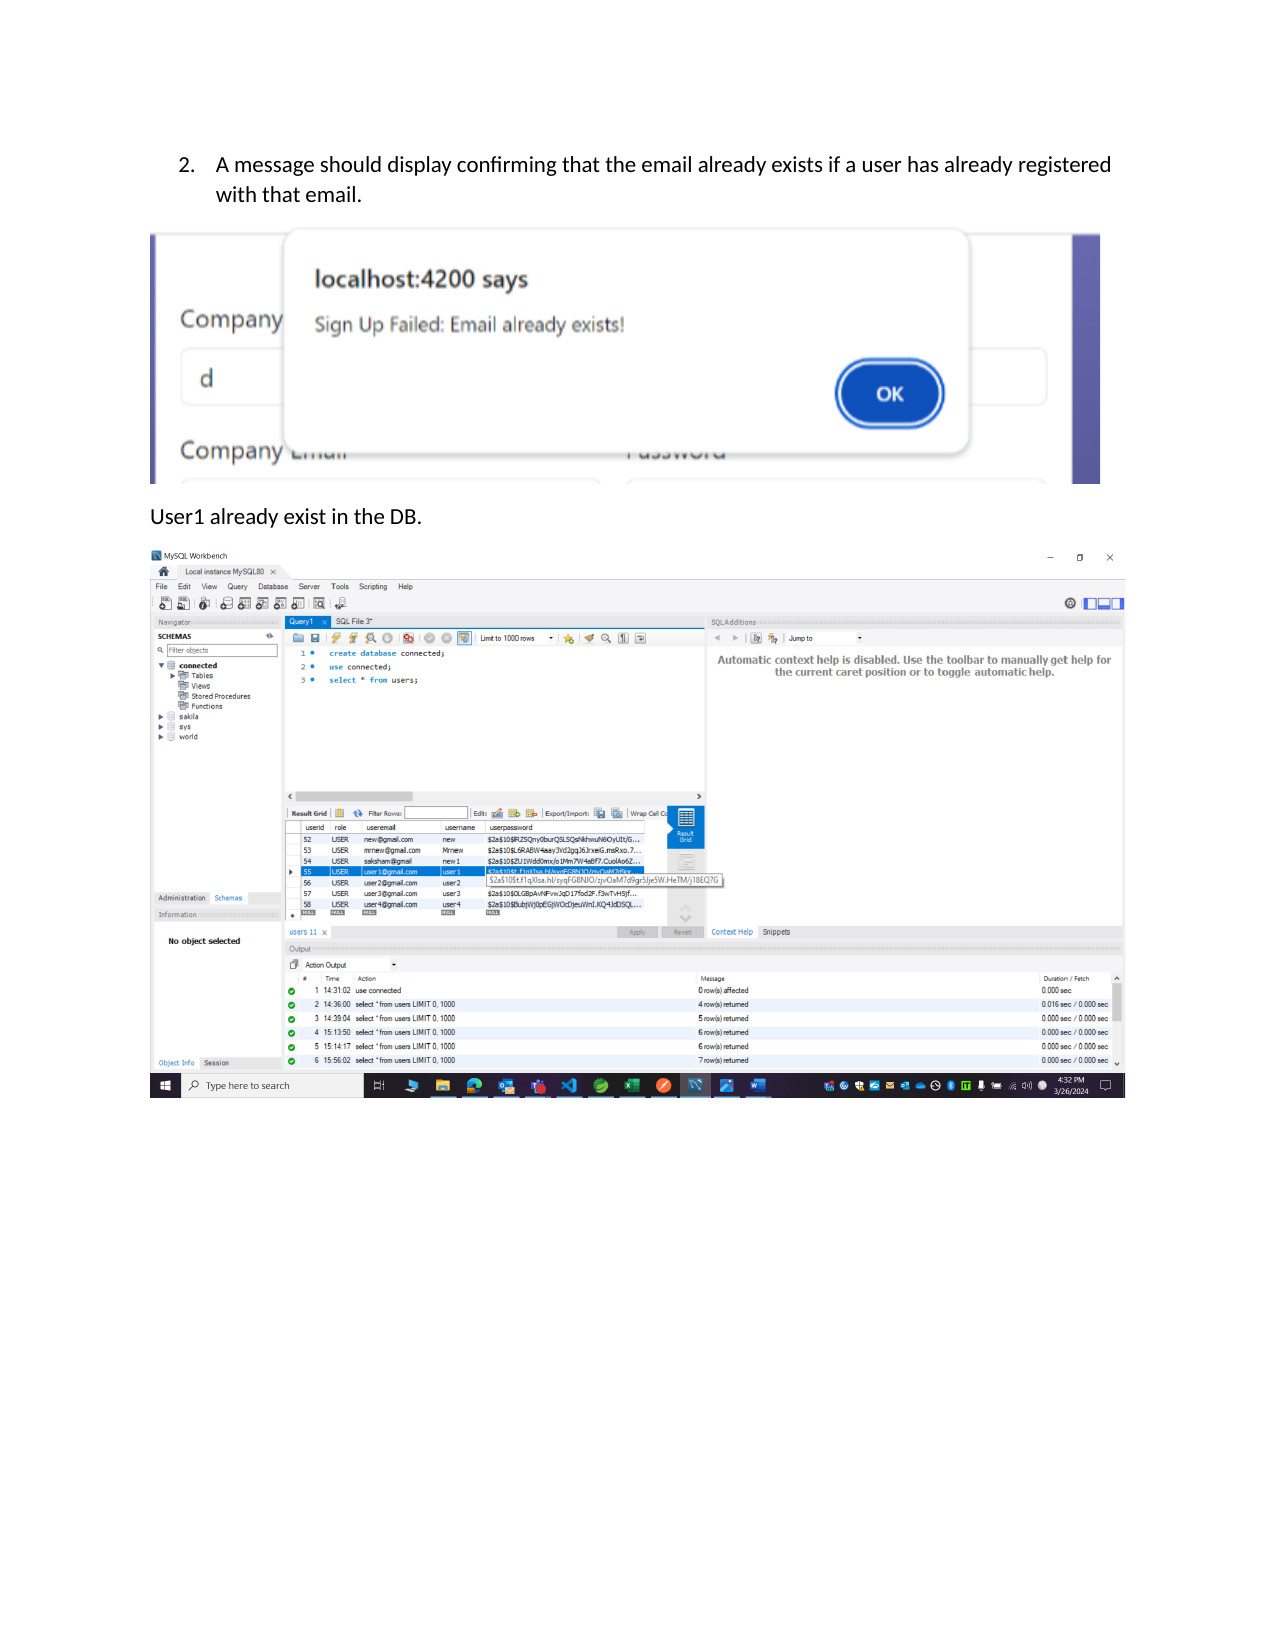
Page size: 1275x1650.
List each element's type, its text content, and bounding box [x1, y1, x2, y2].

picture [150, 227, 1100, 484]
text User1 already exist in the DB. [150, 502, 1125, 530]
list A message should display confirming that the email already exists if a user has already registered with that email. [178, 150, 1125, 208]
picture [150, 549, 1125, 1098]
